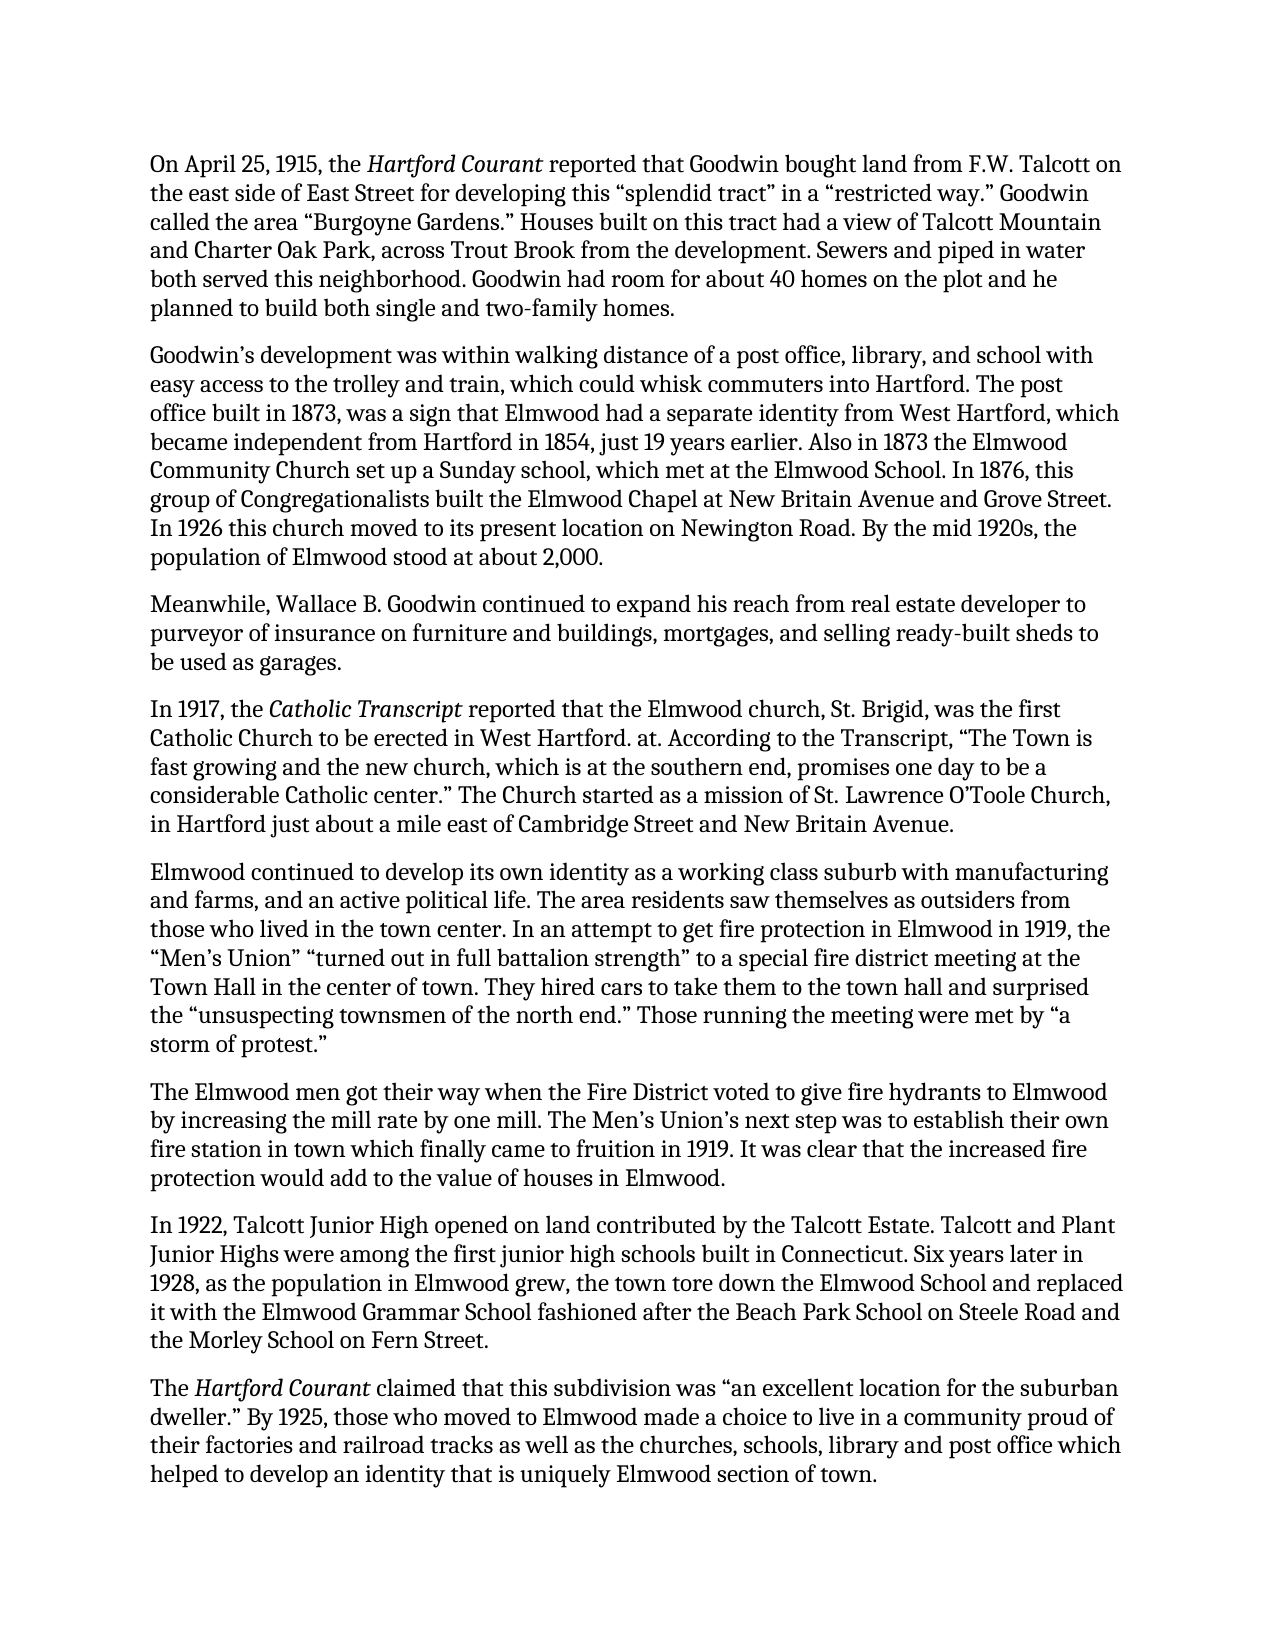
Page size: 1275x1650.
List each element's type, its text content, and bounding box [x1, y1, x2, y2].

text In 1922, Talcott Junior High opened on land contributed by the Talcott Estate. Talcott and Plant Junior Highs were among the first junior high schools built in Connecticut. Six years later in 1928, as the population in Elmwood grew, the town tore down the Elmwood School and replaced it with the Elmwood Grammar School fashioned after the Beach Park School on Steele Road and the Morley School on Fern Street. [150, 1211, 1125, 1355]
text Goodwin’s development was within walking distance of a post office, library, and school with easy access to the trolley and train, which could whisk commuters into Hartford. The post office built in 1873, was a sign that Elmwood had a separate identity from West Hartford, which became independent from Hartford in 1854, just 19 years earlier. Also in 1873 the Elmwood Community Church set up a Sunday school, which met at the Elmwood School. In 1876, this group of Congregationalists built the Elmwood Chapel at New Britain Avenue and Grove Street. In 1926 this church moved to its present location on Newington Road. By the mid 1920s, the population of Elmwood stood at about 2,000. [150, 341, 1125, 571]
text Elmwood continued to develop its own identity as a working class suburb with manufacturing and farms, and an active political life. The area residents saw themselves as outsiders from those who lived in the town center. In an attempt to get fire protection in Elmwood in 1919, the “Men’s Union” “turned out in full battalion strength” to a special fire district meeting at the Town Hall in the center of town. They hired cars to take them to the town hall and surprised the “unsuspecting townsmen of the north end.” Those running the meeting were met by “a storm of protest.” [150, 857, 1125, 1059]
text On April 25, 1915, the Hartford Courant reported that Goodwin bought land from F.W. Talcott on the east side of East Street for developing this “splendid tract” in a “restricted way.” Goodwin called the area “Burgoyne Gardens.” Houses built on this tract had a view of Talcott Mountain and Charter Oak Park, across Trout Brook from the development. Sewers and piped in water both served this neighborhood. Goodwin had room for about 40 homes on the plot and he planned to build both single and two-family homes. [150, 150, 1125, 322]
text The Hartford Courant claimed that this subdivision was “an excellent location for the suburban dweller.” By 1925, those who moved to Elmwood made a choice to live in a community proud of their factories and railroad tracks as well as the churches, schools, library and post office which helped to develop an identity that is uniquely Elmwood section of town. [150, 1374, 1125, 1489]
text The Elmwood men got their way when the Fire District voted to give fire hydrants to Elmwood by increasing the mill rate by one mill. The Men’s Union’s next step was to establish their own fire station in town which finally came to fruition in 1919. It was clear that the increased fire protection would add to the value of houses in Elmwood. [150, 1077, 1125, 1192]
text In 1917, the Catholic Transcript reported that the Elmwood church, St. Brigid, was the first Catholic Church to be erected in West Hartford. at. According to the Transcript, “The Town is fast growing and the new church, which is at the southern end, promises one day to be a considerable Catholic center.” The Church started as a mission of St. Lawrence O’Toole Church, in Hartford just about a mile east of Cambridge Street and New Britain Avenue. [150, 695, 1125, 839]
text Meanwhile, Wallace B. Goodwin continued to expand his reach from real estate developer to purveyor of insurance on furniture and buildings, mortgages, and selling ready-built sheds to be used as garages. [150, 590, 1125, 676]
